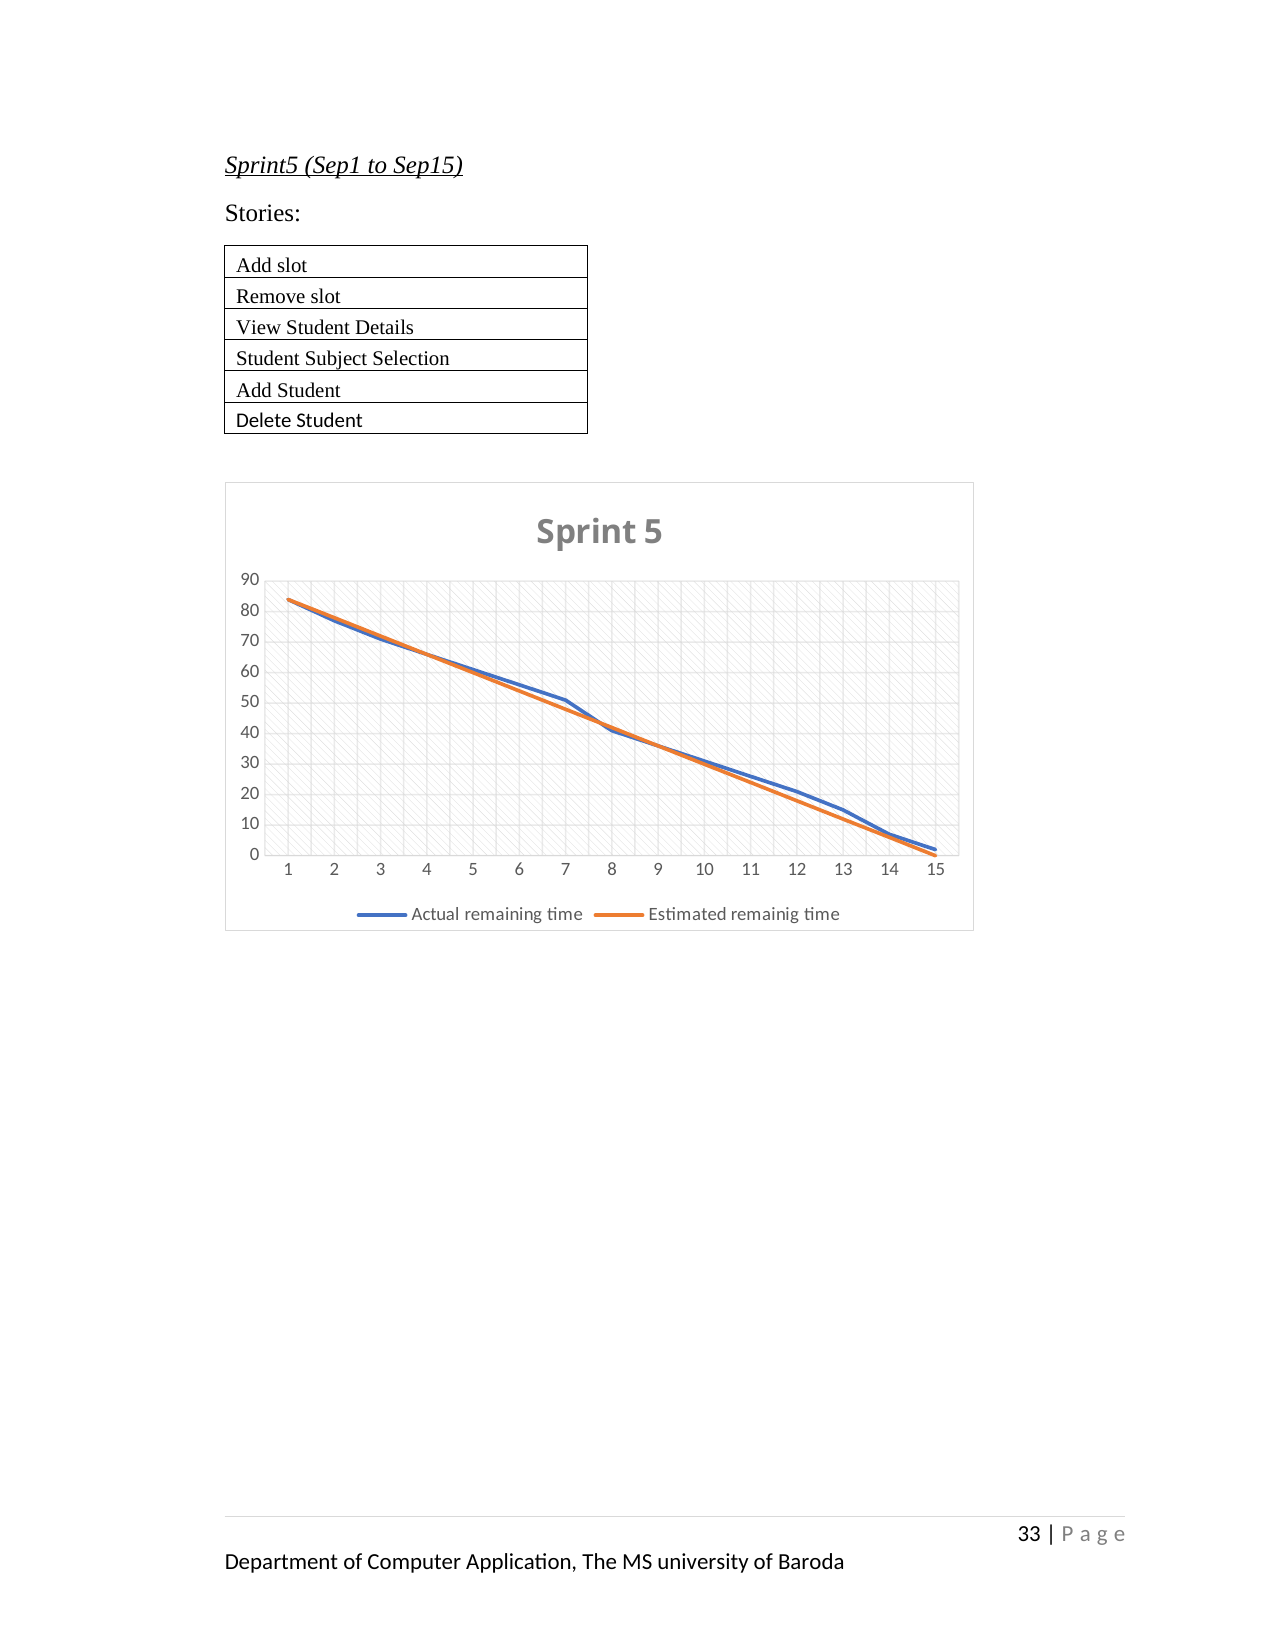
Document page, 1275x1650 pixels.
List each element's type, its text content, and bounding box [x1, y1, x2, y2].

text Stories: [224, 198, 1125, 226]
table_cell Remove slot [225, 278, 587, 308]
table_cell Delete Student [225, 403, 587, 433]
table_cell View Student Details [225, 309, 587, 339]
table_cell Student Subject Selection [225, 340, 587, 370]
text Sprint5 (Sep1 to Sep15) [224, 150, 1125, 179]
table_cell Add Student [225, 371, 587, 402]
table_header Add slot [225, 246, 587, 277]
